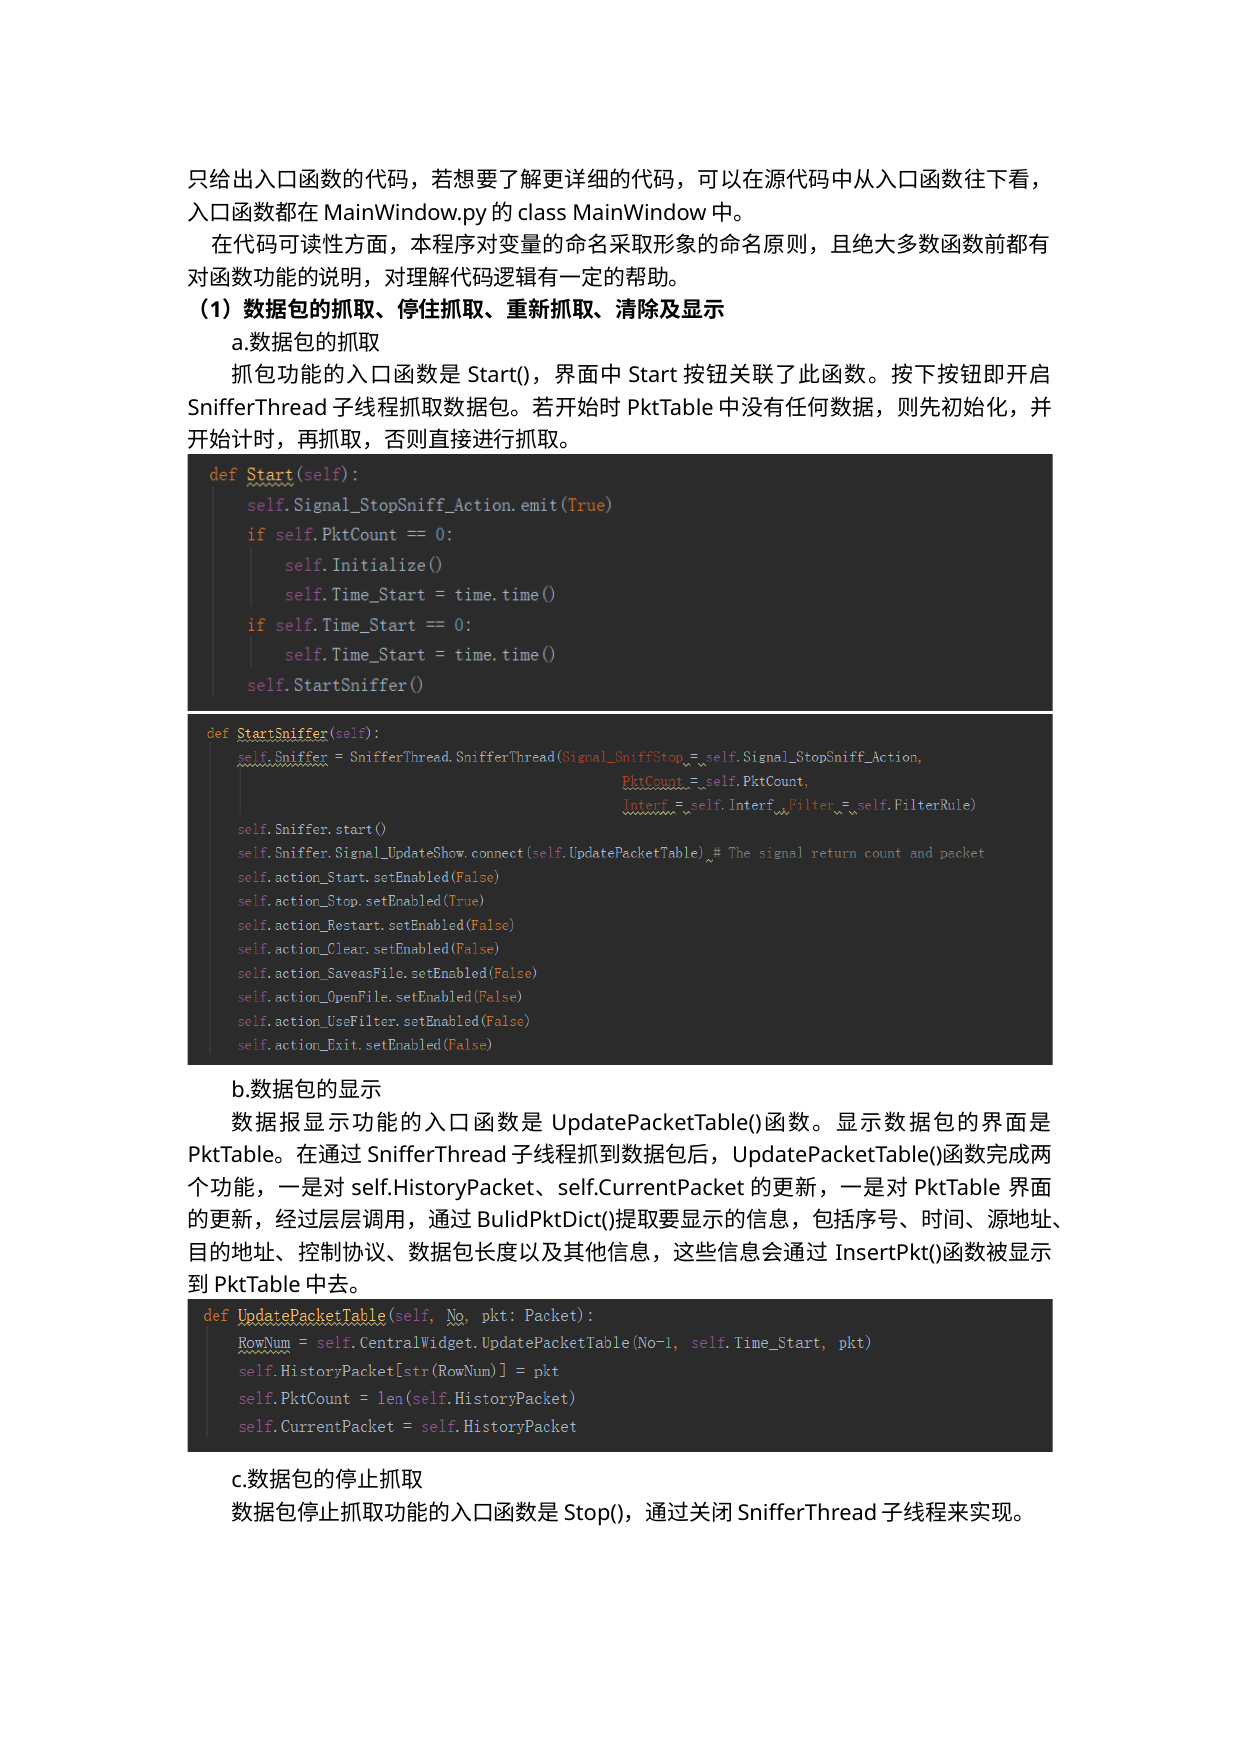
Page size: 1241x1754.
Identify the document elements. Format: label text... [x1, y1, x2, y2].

text 在代码可读性方面，本程序对变量的命名采取形象的命名原则，且绝大多数函数前都有对函数功能的说明，对理解代码逻辑有一定的帮助。 [187, 227, 1053, 292]
picture [187, 714, 1053, 1065]
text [187, 162, 1053, 227]
text 数据报显示功能的入口函数是UpdatePacketTable()函数。显示数据包的界面是PktTable。在通过SnifferThread子线程抓到数据包后，UpdatePacketTable()函数完成两个功能，一是对self.HistoryPacket、self.CurrentPacket的更新，一是对PktTable 界面的更新，经过层层调用，通过BulidPktDict()提取要显示的信息，包括序号、时间、源地址、目的地址、控制协议、数据包长度以及其他信息，这些信息会通过InsertPkt()函数被显示到PktTable中去。 [187, 1104, 1053, 1299]
text 抓包功能的入口函数是Start()，界面中Start按钮关联了此函数。按下按钮即开启SnifferThread子线程抓取数据包。若开始时PktTable中没有任何数据，则先初始化，并开始计时，再抓取，否则直接进行抓取。 [187, 357, 1053, 454]
text （1）数据包的抓取、停住抓取、重新抓取、清除及显示 [187, 292, 1053, 324]
picture [187, 454, 1053, 711]
text 数据包停止抓取功能的入口函数是Stop()，通过关闭SnifferThread子线程来实现。 [187, 1494, 1053, 1527]
picture [187, 1299, 1053, 1452]
text a.数据包的抓取 [187, 324, 1053, 357]
text c.数据包的停止抓取 [187, 1462, 1053, 1494]
text b.数据包的显示 [187, 1072, 1053, 1104]
